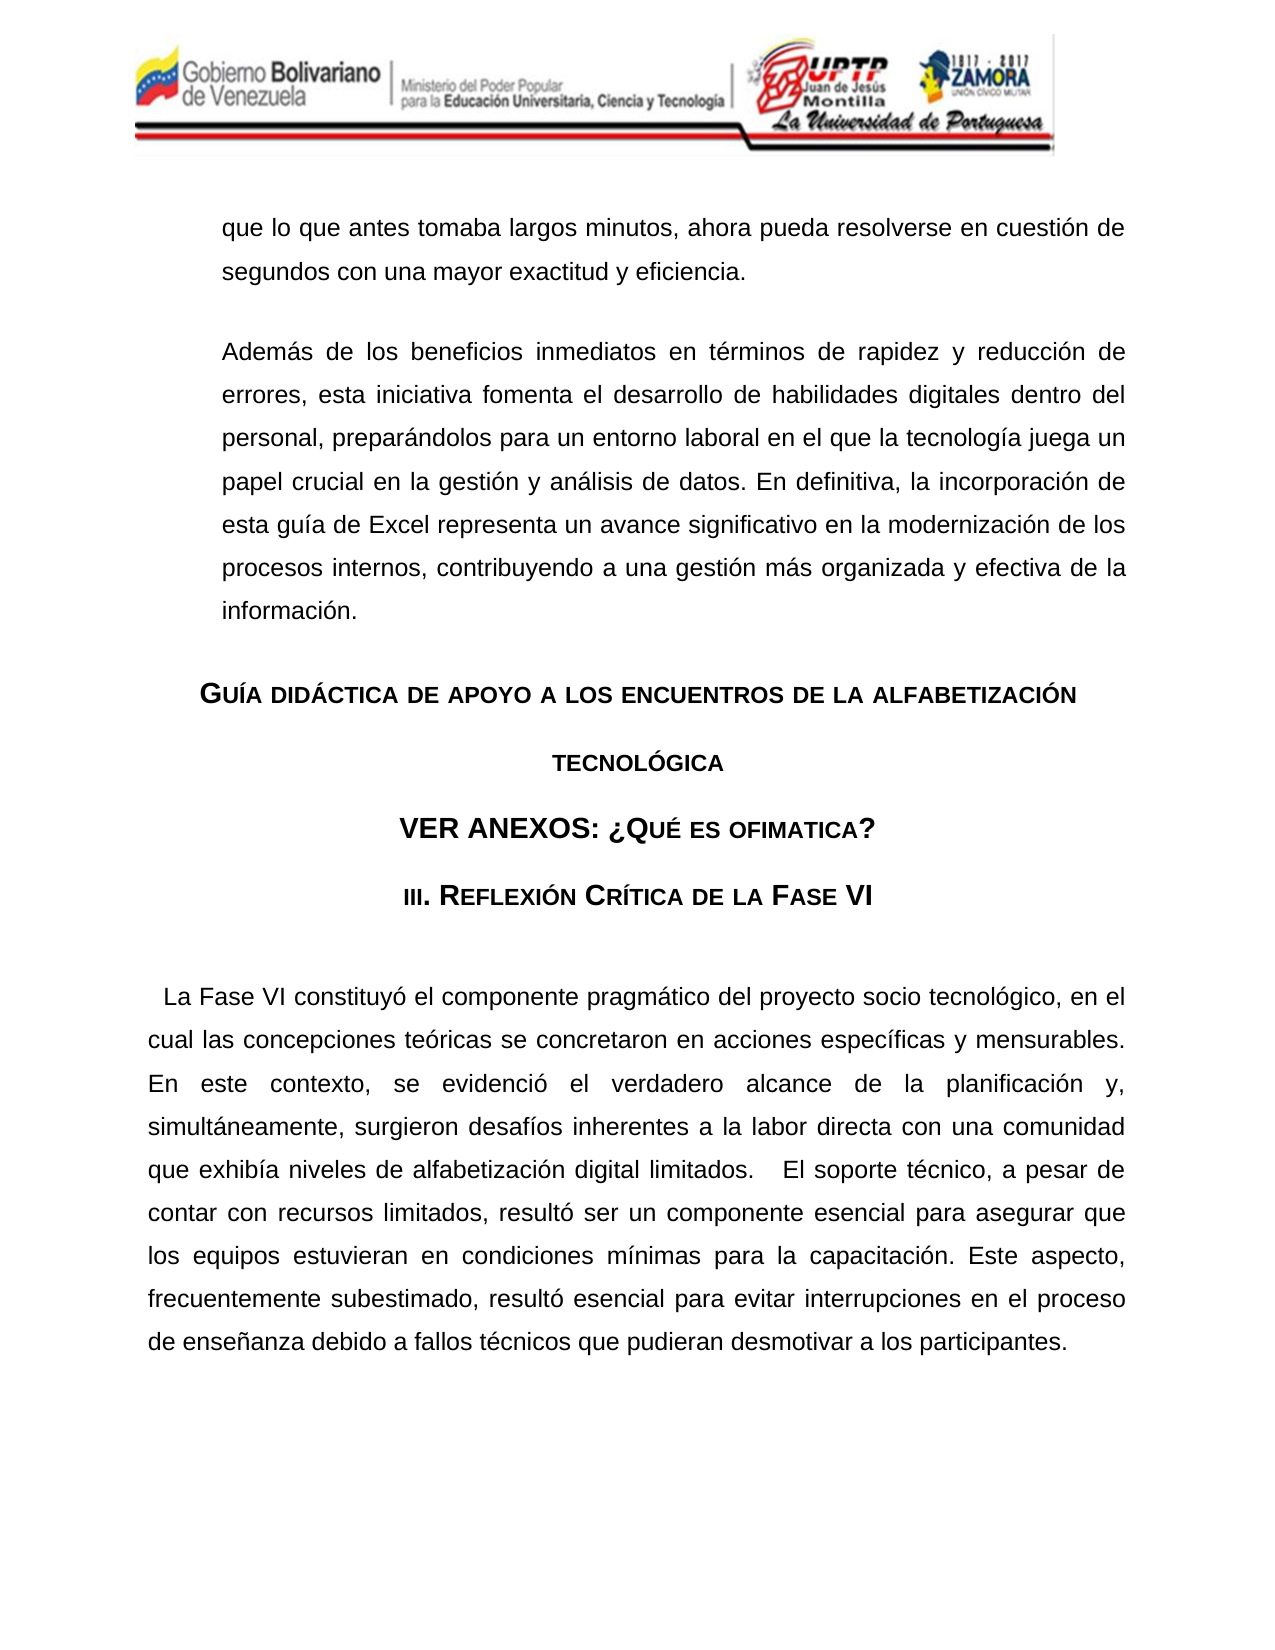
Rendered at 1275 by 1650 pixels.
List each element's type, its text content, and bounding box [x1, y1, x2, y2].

subtitle Guía didáctica de apoyo a los encuentros de la alfabetización tecnológica [149, 676, 1127, 777]
text La Fase VI constituyó el componente pragmático del proyecto socio tecnológico, en el cual las concepciones teóricas se concretaron en acciones específicas y mensurables. En este contexto, se evidenció el verdadero alcance de la planificación y, simultáneamente, surgieron desafíos inherentes a la labor directa con una comunidad que exhibía niveles de alfabetización digital limitados. El soporte técnico, a pesar de contar con recursos limitados, resultó ser un componente esencial para asegurar que los equipos estuvieran en condiciones mínimas para la capacitación. Este aspecto, frecuentemente subestimado, resultó esencial para evitar interrupciones en el proceso de enseñanza debido a fallos técnicos que pudieran desmotivar a los participantes. [148, 982, 1127, 1356]
picture [135, 34, 1056, 158]
subtitle iii. Reflexión Crítica de la Fase VI [149, 878, 1127, 911]
text Además de los beneficios inmediatos en términos de rapidez y reducción de errores, esta iniciativa fomenta el desarrollo de habilidades digitales dentro del personal, preparándolos para un entorno laboral en el que la tecnología juega un papel crucial en la gestión y análisis de datos. En definitiva, la incorporación de esta guía de Excel representa un avance significativo en la modernización de los procesos internos, contribuyendo a una gestión más organizada y efectiva de la información. [222, 337, 1127, 624]
subtitle VER ANEXOS: ¿Qué es ofimatica? [148, 811, 1127, 844]
